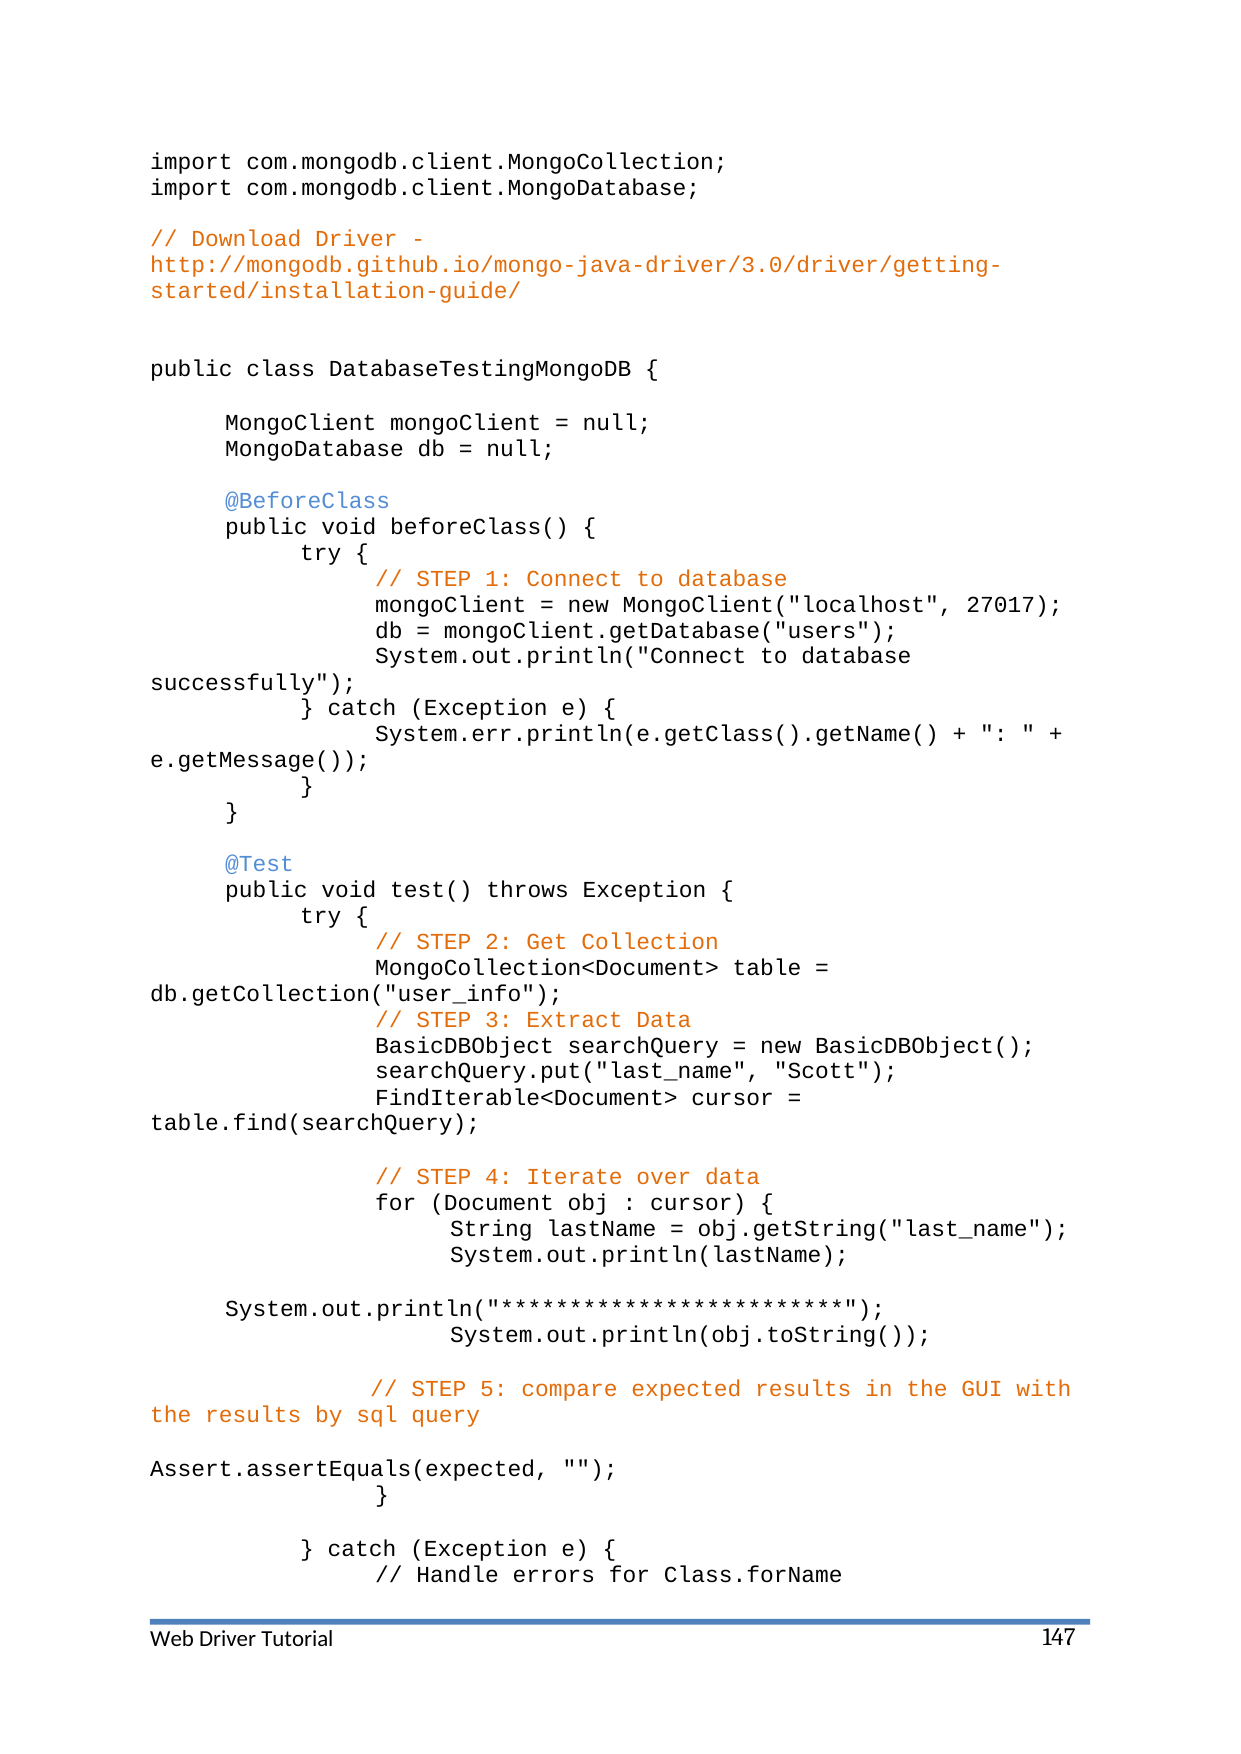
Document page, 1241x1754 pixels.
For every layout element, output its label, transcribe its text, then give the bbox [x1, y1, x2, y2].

text for (Document obj : cursor) { [150, 1192, 1090, 1218]
text public class DatabaseTestingMongoDB { [150, 357, 1090, 383]
text @BeforeClass [150, 489, 1090, 515]
text System.out.println(obj.toString()); [150, 1323, 1090, 1349]
text } catch (Exception e) { [150, 697, 1090, 723]
text // Download Driver - http://mongodb.github.io/mongo-java-driver/3.0/driver/getting-started/installation-guide/ [150, 228, 1090, 306]
text FindIterable<Document> cursor = table.find(searchQuery); [150, 1086, 1090, 1138]
text System.out.println(lastName); [150, 1243, 1090, 1269]
text // STEP 3: Extract Data [150, 1008, 1090, 1034]
text mongoClient = new MongoClient("localhost", 27017); [150, 593, 1090, 619]
text } [150, 774, 1090, 801]
text public void test() throws Exception { [150, 878, 1090, 904]
text try { [150, 904, 1090, 930]
text import com.mongodb.client.MongoCollection; [150, 150, 1090, 176]
text searchQuery.put("last_name", "Scott"); [150, 1060, 1090, 1086]
text // STEP 4: Iterate over data [150, 1166, 1090, 1192]
text // STEP 2: Get Collection [150, 930, 1090, 956]
text } catch (Exception e) { [150, 1537, 1090, 1563]
text MongoDatabase db = null; [150, 437, 1090, 463]
text MongoCollection<Document> table = db.getCollection("user_info"); [150, 956, 1090, 1008]
text // STEP 1: Connect to database [150, 567, 1090, 593]
text import com.mongodb.client.MongoDatabase; [150, 176, 1090, 202]
text BasicDBObject searchQuery = new BasicDBObject(); [150, 1034, 1090, 1060]
text System.out.println("Connect to database successfully"); [150, 645, 1090, 697]
text // Handle errors for Class.forName [150, 1563, 1090, 1589]
text // STEP 5: compare expected results in the GUI with the results by sql query [150, 1377, 1090, 1429]
text public void beforeClass() { [150, 515, 1090, 541]
text Assert.assertEquals(expected, ""); [150, 1457, 1090, 1483]
text } [150, 801, 1090, 826]
text String lastName = obj.getString("last_name"); [150, 1218, 1090, 1243]
text } [150, 1483, 1090, 1509]
text try { [150, 541, 1090, 567]
text MongoClient mongoClient = null; [150, 411, 1090, 437]
text db = mongoClient.getDatabase("users"); [150, 619, 1090, 645]
text System.out.println("*************************"); [150, 1269, 1090, 1323]
text @Test [150, 852, 1090, 878]
text System.err.println(e.getClass().getName() + ": " + e.getMessage()); [150, 723, 1090, 774]
